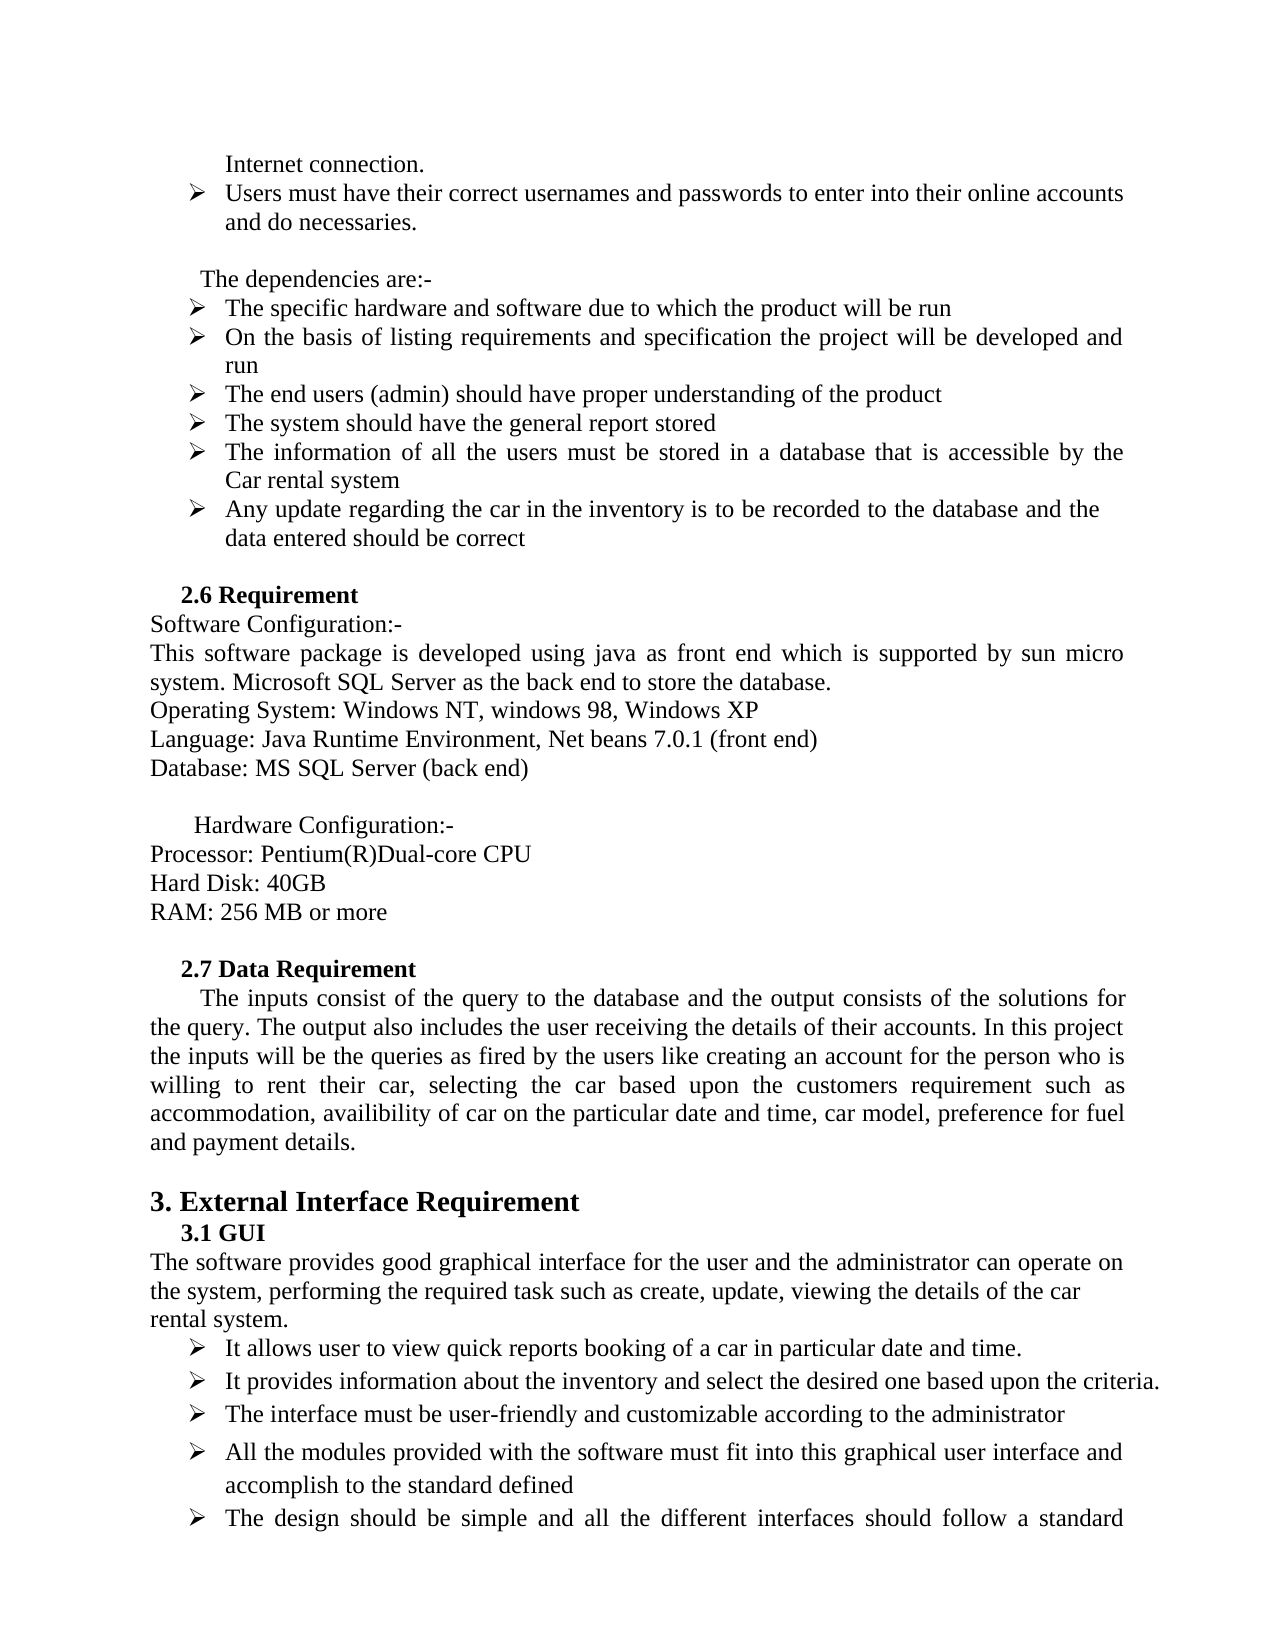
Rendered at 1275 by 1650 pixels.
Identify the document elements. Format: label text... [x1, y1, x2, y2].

list It provides information about the inventory and select the desired one based upon the criteria. [187, 1366, 1212, 1395]
list Users must have their correct usernames and passwords to enter into their online accounts and do necessaries. [187, 178, 1125, 235]
text Operating System: Windows NT, windows 98, Windows XP Language: Java Runtime Environment, Net beans 7.0.1 (front end) Database: MS SQL Server (back end) [150, 696, 818, 782]
list The design should be simple and all the different interfaces should follow a standard [187, 1503, 1212, 1532]
text Internet connection. [225, 149, 1212, 178]
list The information of all the users must be stored in a database that is accessible by the Car rental system [187, 437, 1125, 494]
text The software provides good graphical interface for the user and the administrator can operate on the system, performing the required task such as create, update, viewing the details of the car rental system. [150, 1247, 1125, 1333]
text The inputs consist of the query to the database and the output consists of the solutions for the query. The output also includes the user receiving the details of their accounts. In this project the inputs will be the queries as fired by the users like creating an account for the person who is willing to rent their car, selecting the car based upon the customers requirement such as accommodation, availibility of car on the particular date and time, car model, preference for fuel and payment details. [150, 983, 1126, 1156]
list Any update regarding the car in the inventory is to be recorded to the database and the data entered should be correct [187, 494, 1124, 552]
list It allows user to view quick reports booking of a car in particular date and time. [187, 1333, 1212, 1362]
list The system should have the general report stored [187, 408, 1212, 437]
list On the basis of listing requirements and specification the project will be developed and run [187, 322, 1124, 379]
list The interface must be user-friendly and customizable according to the administrator [187, 1399, 1124, 1428]
list The specific hardware and software due to which the product will be run [187, 293, 1212, 322]
subtitle Data Requirement [181, 955, 1212, 983]
subtitle GUI [181, 1218, 1212, 1247]
text Software Configuration:- [150, 609, 1212, 638]
text This software package is developed using java as front end which is supported by sun micro system. Microsoft SQL Server as the back end to store the database. [150, 638, 1126, 696]
text The dependencies are:- [200, 264, 1212, 293]
subtitle External Interface Requirement [150, 1185, 1212, 1218]
list All the modules provided with the software must fit into this graphical user interface and accomplish to the standard defined [187, 1437, 1124, 1499]
subtitle Requirement [181, 581, 1212, 609]
text Hardware Configuration:- Processor: Pentium(R)Dual-core CPU Hard Disk: 40GB [150, 811, 534, 897]
text RAM: 256 MB or more [150, 897, 1212, 926]
list The end users (admin) should have proper understanding of the product [187, 379, 1212, 408]
